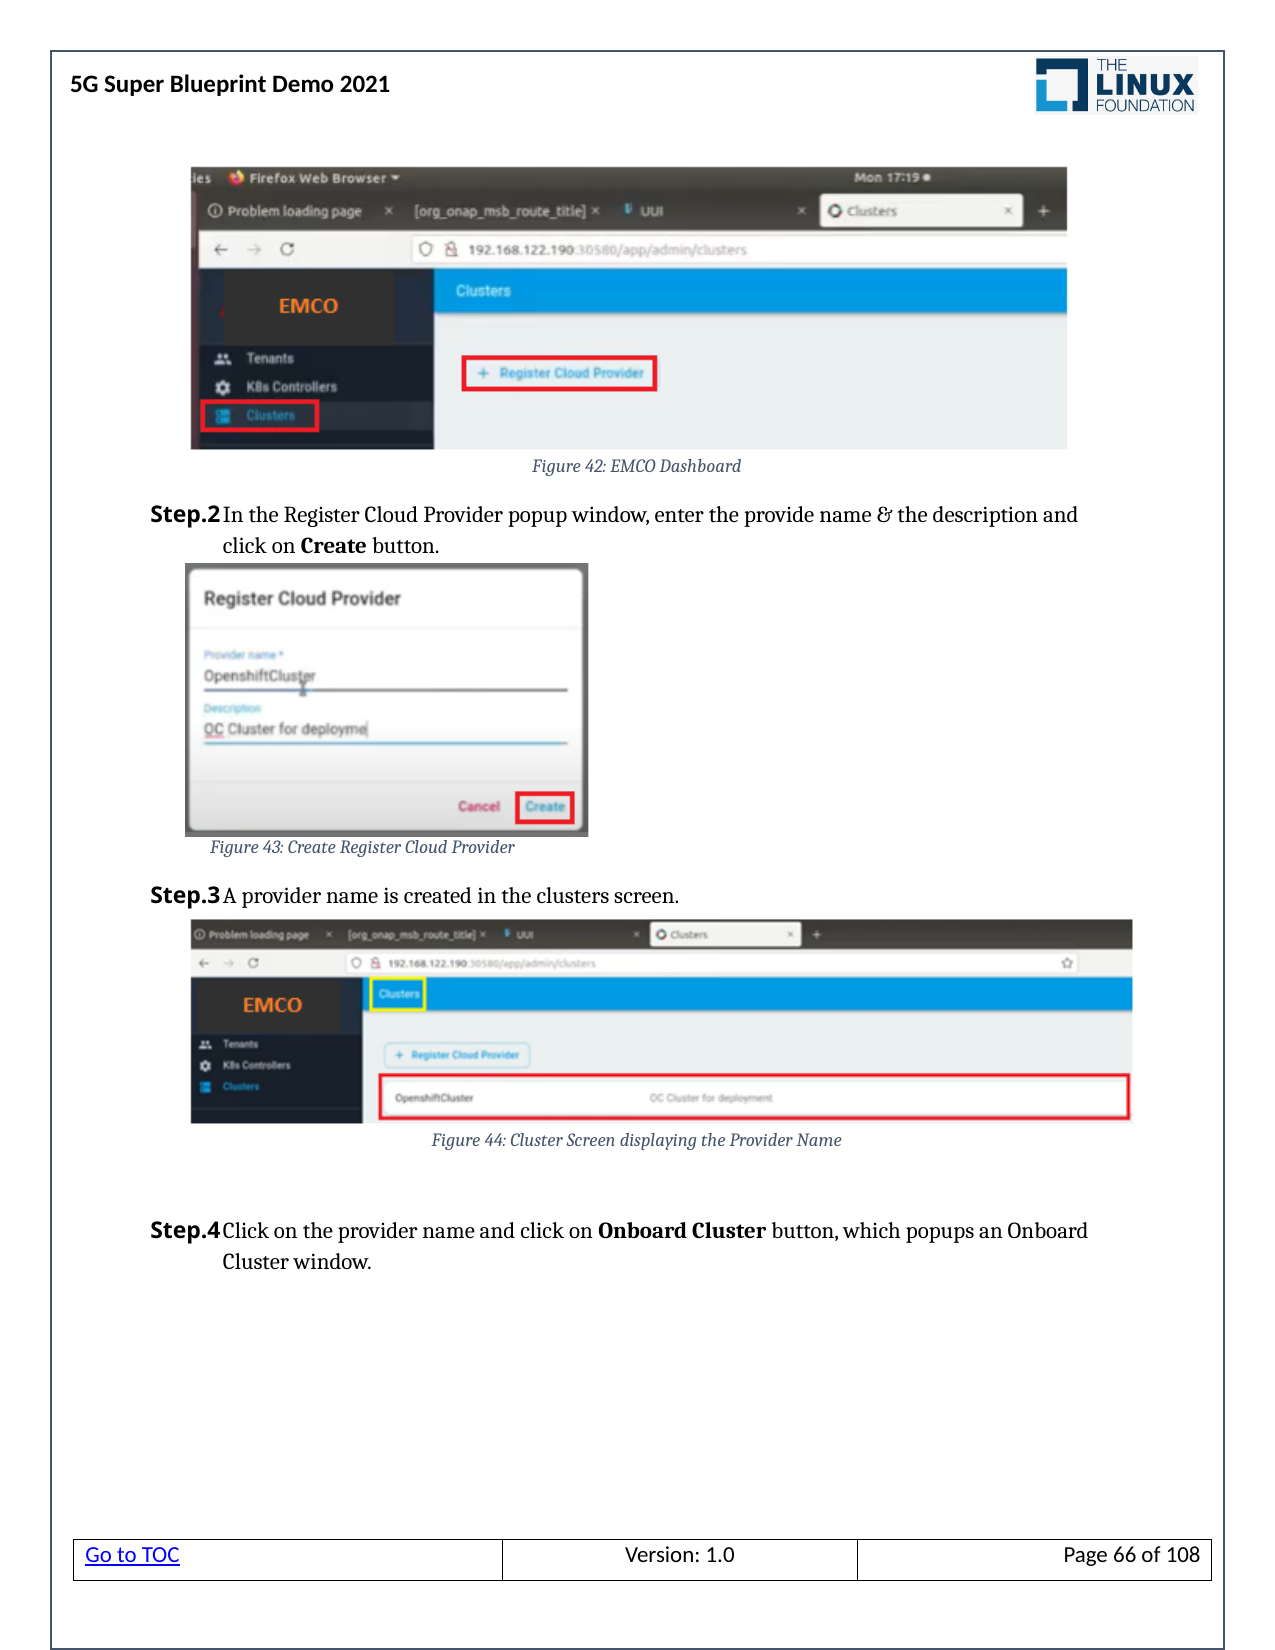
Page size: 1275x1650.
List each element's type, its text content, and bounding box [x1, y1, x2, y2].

picture [1034, 56, 1199, 115]
list Click on the provider name and click on Onboard Cluster button, which popups an Onboard Cluster window. [185, 1214, 1127, 1276]
text Figure 43: Create Register Cloud Provider [148, 837, 1127, 858]
list In the Register Cloud Provider popup window, enter the provide name & the description and click on Create button. [185, 498, 1127, 559]
text Figure 42: EMCO Dashboard [148, 456, 1127, 477]
picture [185, 162, 1072, 456]
picture [185, 563, 589, 837]
picture [185, 915, 1139, 1130]
text Figure 44: Cluster Screen displaying the Provider Name [148, 1129, 1127, 1151]
list A provider name is created in the clusters screen. [185, 879, 1127, 911]
